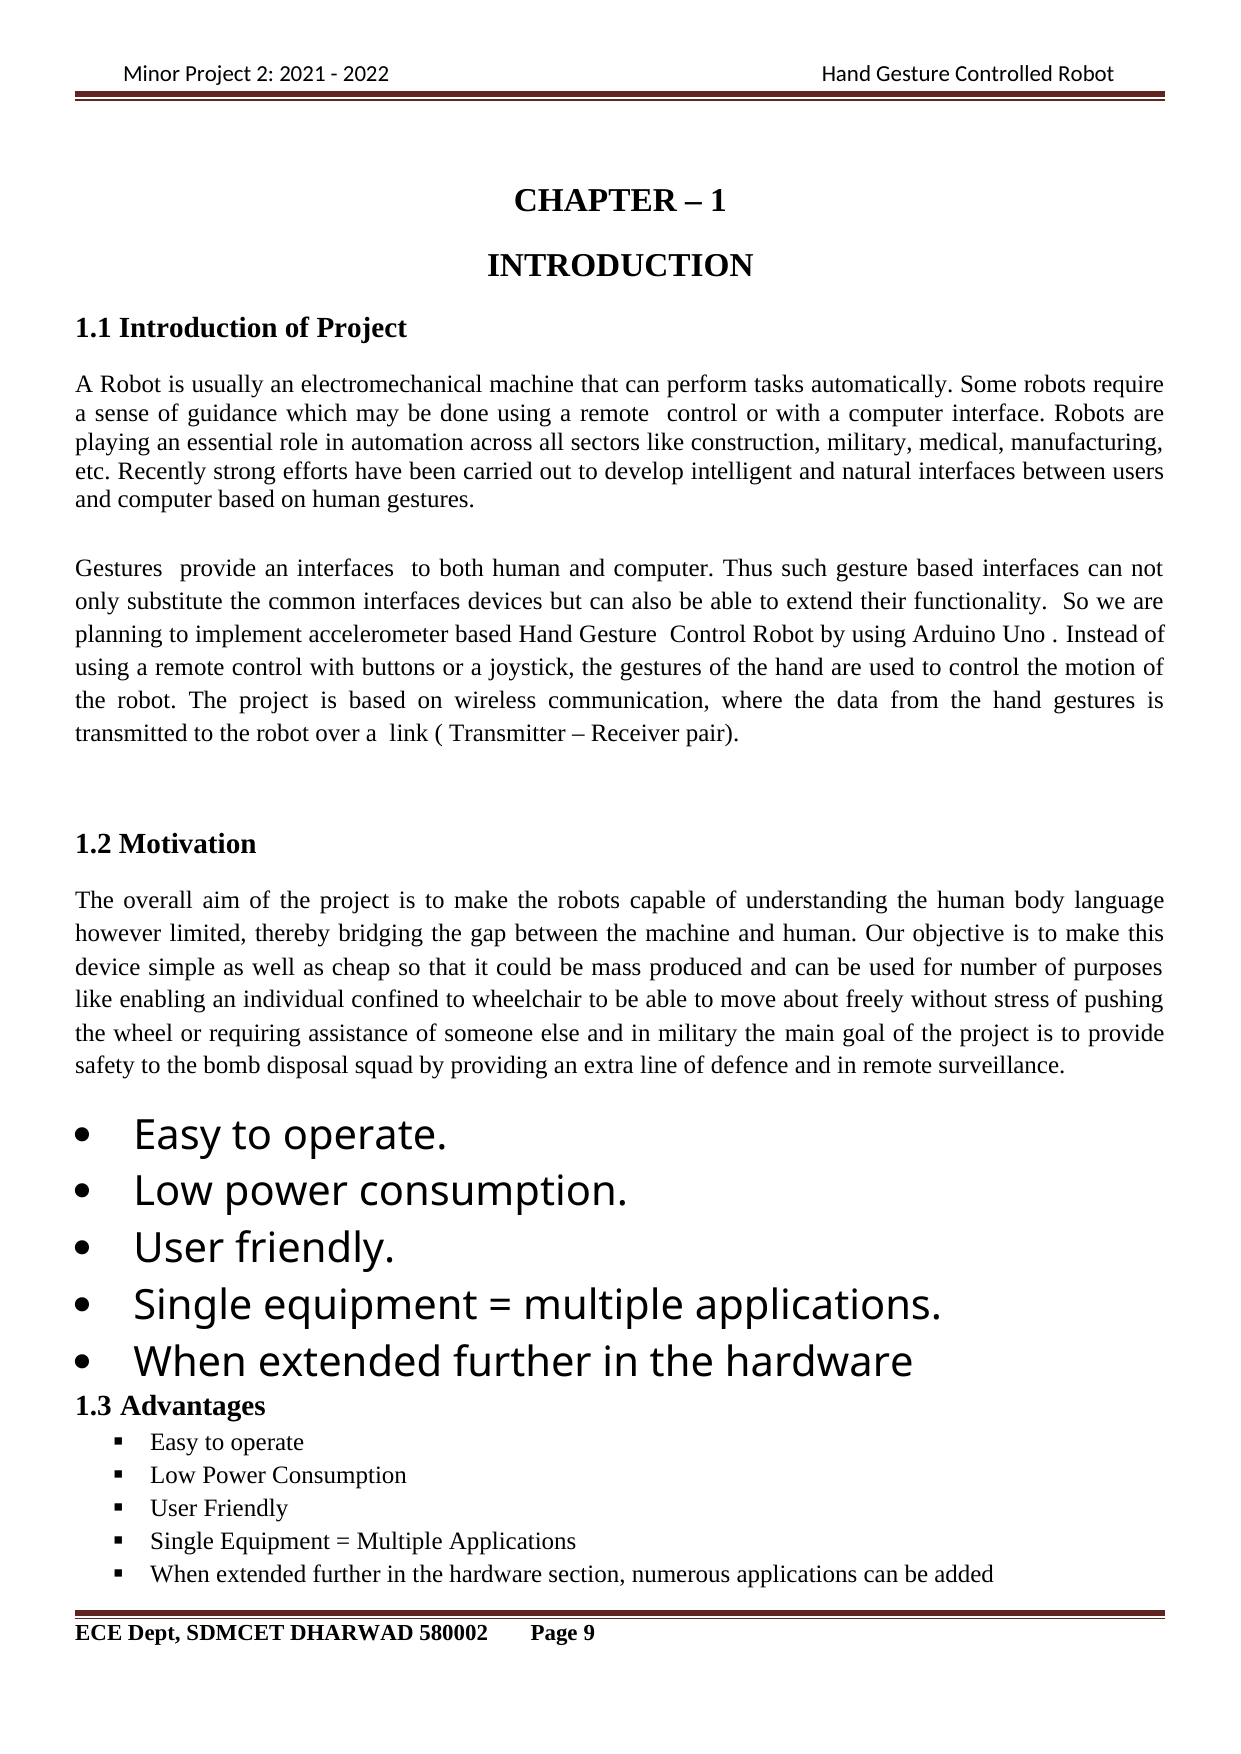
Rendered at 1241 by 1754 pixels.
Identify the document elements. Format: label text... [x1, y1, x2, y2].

list When extended further in the hardware section, numerous applications can be added [112, 1559, 1165, 1588]
list User Friendly [112, 1493, 1165, 1522]
list Low Power Consumption [112, 1460, 1165, 1489]
list Easy to operate [112, 1427, 1165, 1456]
text 1.2 Motivation [75, 826, 1165, 860]
text Low power consumption. [75, 1161, 1165, 1218]
text Single equipment = multiple applications. [75, 1275, 1165, 1332]
list Single Equipment = Multiple Applications [112, 1526, 1165, 1555]
text Gestures provide an interfaces to both human and computer. Thus such gesture based interfaces can not only substitute the common interfaces devices but can also be able to extend their functionality. So we are planning to implement accelerometer based Hand Gesture Control Robot by using Arduino Uno . Instead of using a remote control with buttons or a joystick, the gestures of the hand are used to control the motion of the robot. The project is based on wireless communication, where the data from the hand gestures is transmitted to the robot over a link ( Transmitter – Receiver pair). [75, 681, 1165, 747]
text CHAPTER – 1 [75, 180, 1165, 219]
text Gestures provide an interfaces to both human and computer. Thus such gesture based interfaces can not only substitute the common interfaces devices but can also be able to extend their functionality. So we are planning to implement accelerometer based Hand Gesture Control Robot by using Arduino Uno . Instead of using a remote control with buttons or a joystick, the gestures of the hand are used to control the motion of the robot. The project is based on wireless communication, where the data from the hand gestures is transmitted to the robot over a link ( Transmitter – Receiver pair). [75, 553, 1165, 653]
text A Robot is usually an electromechanical machine that can perform tasks automatically. Some robots require a sense of guidance which may be done using a remote control or with a computer interface. Robots are playing an essential role in automation across all sectors like construction, military, medical, manufacturing, etc. Recently strong efforts have been carried out to develop intelligent and natural interfaces between users and computer based on human gestures. [75, 369, 1165, 513]
text Easy to operate. [75, 1104, 1165, 1161]
text 1.1 Introduction of Project [75, 310, 1165, 344]
text The overall aim of the project is to make the robots capable of understanding the human body language however limited, thereby bridging the gap between the machine and human. Our objective is to make this device simple as well as cheap so that it could be mass produced and can be used for number of purposes like enabling an individual confined to wheelchair to be able to move about freely without stress of pushing the wheel or requiring assistance of someone else and in military the main goal of the project is to provide safety to the bomb disposal squad by providing an extra line of defence and in remote surveillance. [75, 886, 1165, 1079]
text INTRODUCTION [75, 245, 1165, 284]
list Advantages [75, 1388, 1165, 1422]
text When extended further in the hardware [75, 1332, 1165, 1388]
text User friendly. [75, 1218, 1165, 1275]
